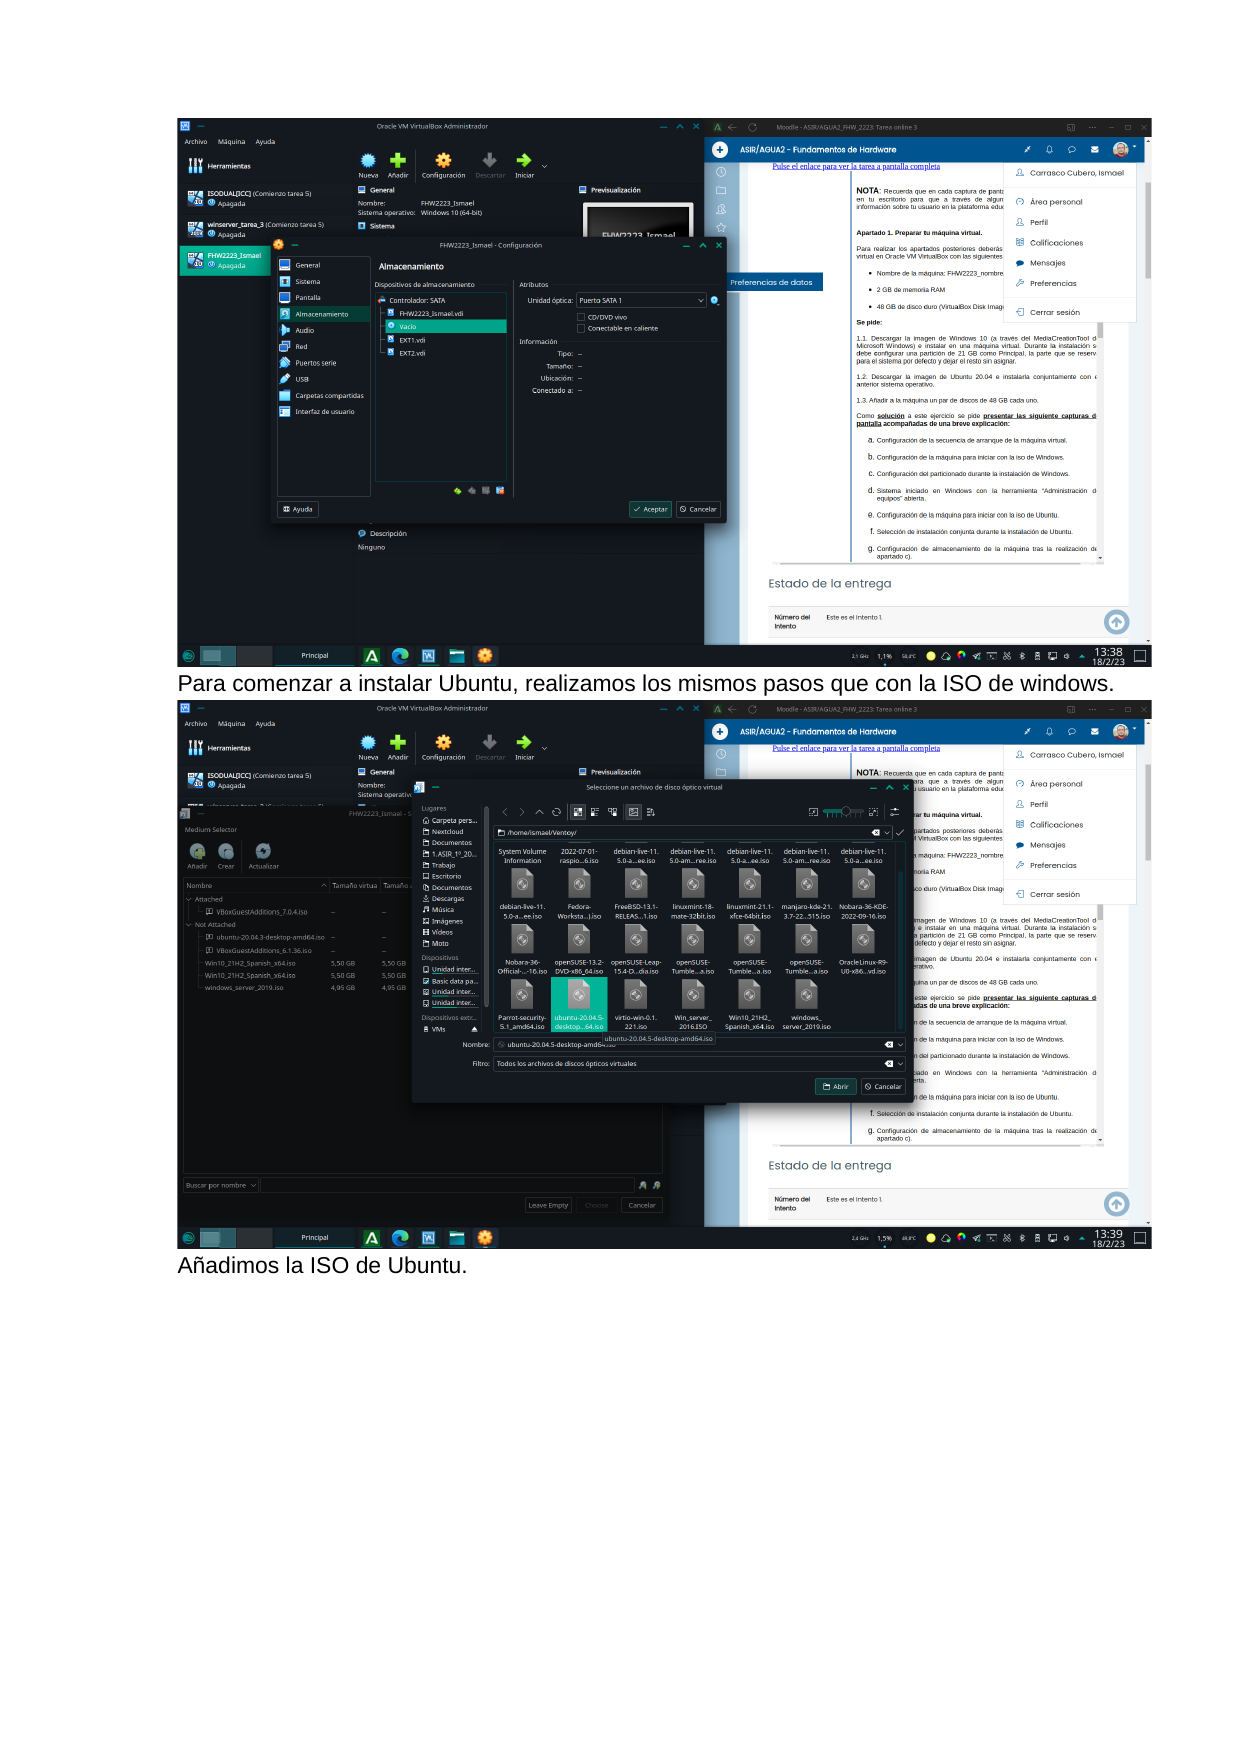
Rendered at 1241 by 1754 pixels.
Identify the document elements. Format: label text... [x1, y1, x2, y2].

text Para comenzar a instalar Ubuntu, realizamos los mismos pasos que con la ISO de windows.Añadimos la ISO de Ubuntu. [177, 1249, 1152, 1279]
text Para comenzar a instalar Ubuntu, realizamos los mismos pasos que con la ISO de windows.Añadimos la ISO de Ubuntu. [177, 667, 1152, 700]
picture [177, 700, 1152, 1249]
picture [177, 118, 1152, 667]
